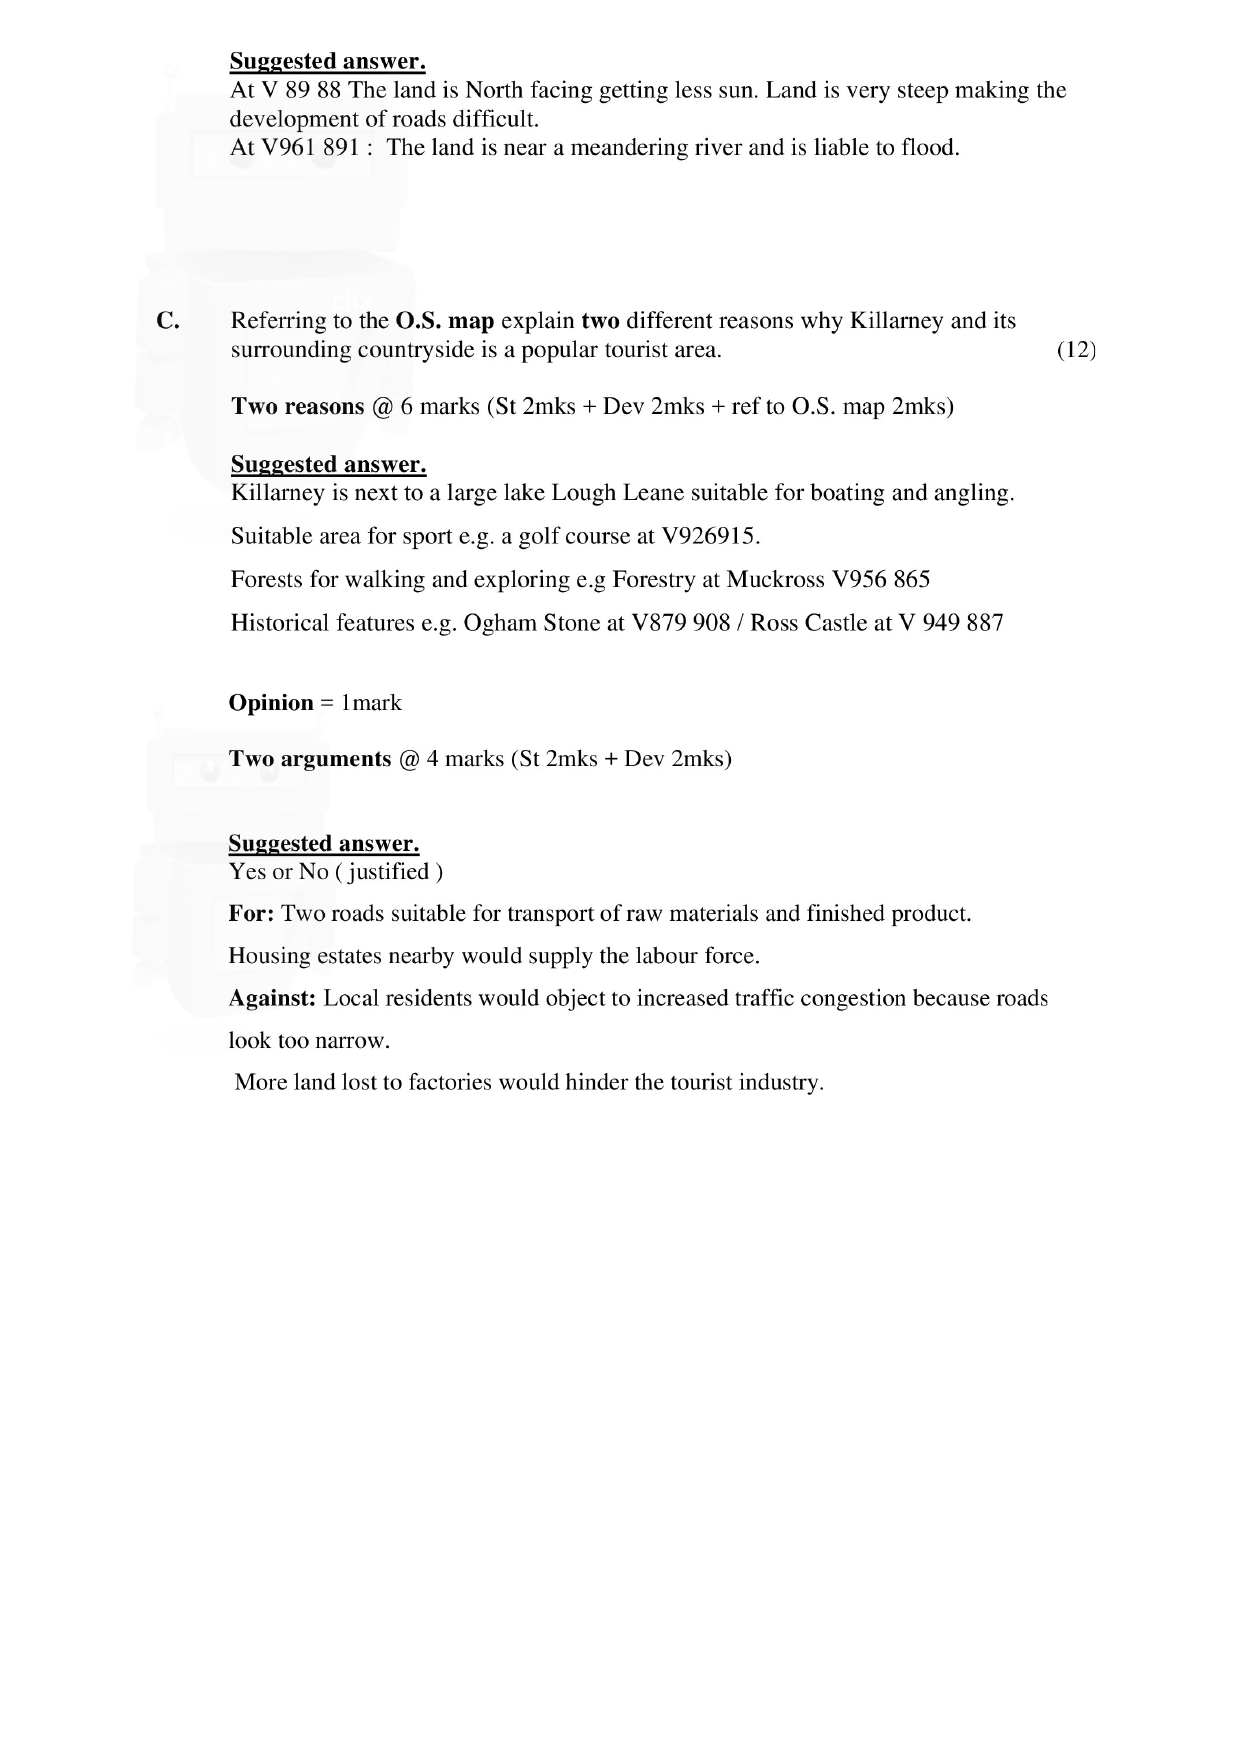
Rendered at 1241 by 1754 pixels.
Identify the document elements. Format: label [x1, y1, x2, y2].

picture [134, 52, 1096, 636]
picture [131, 693, 1048, 1095]
